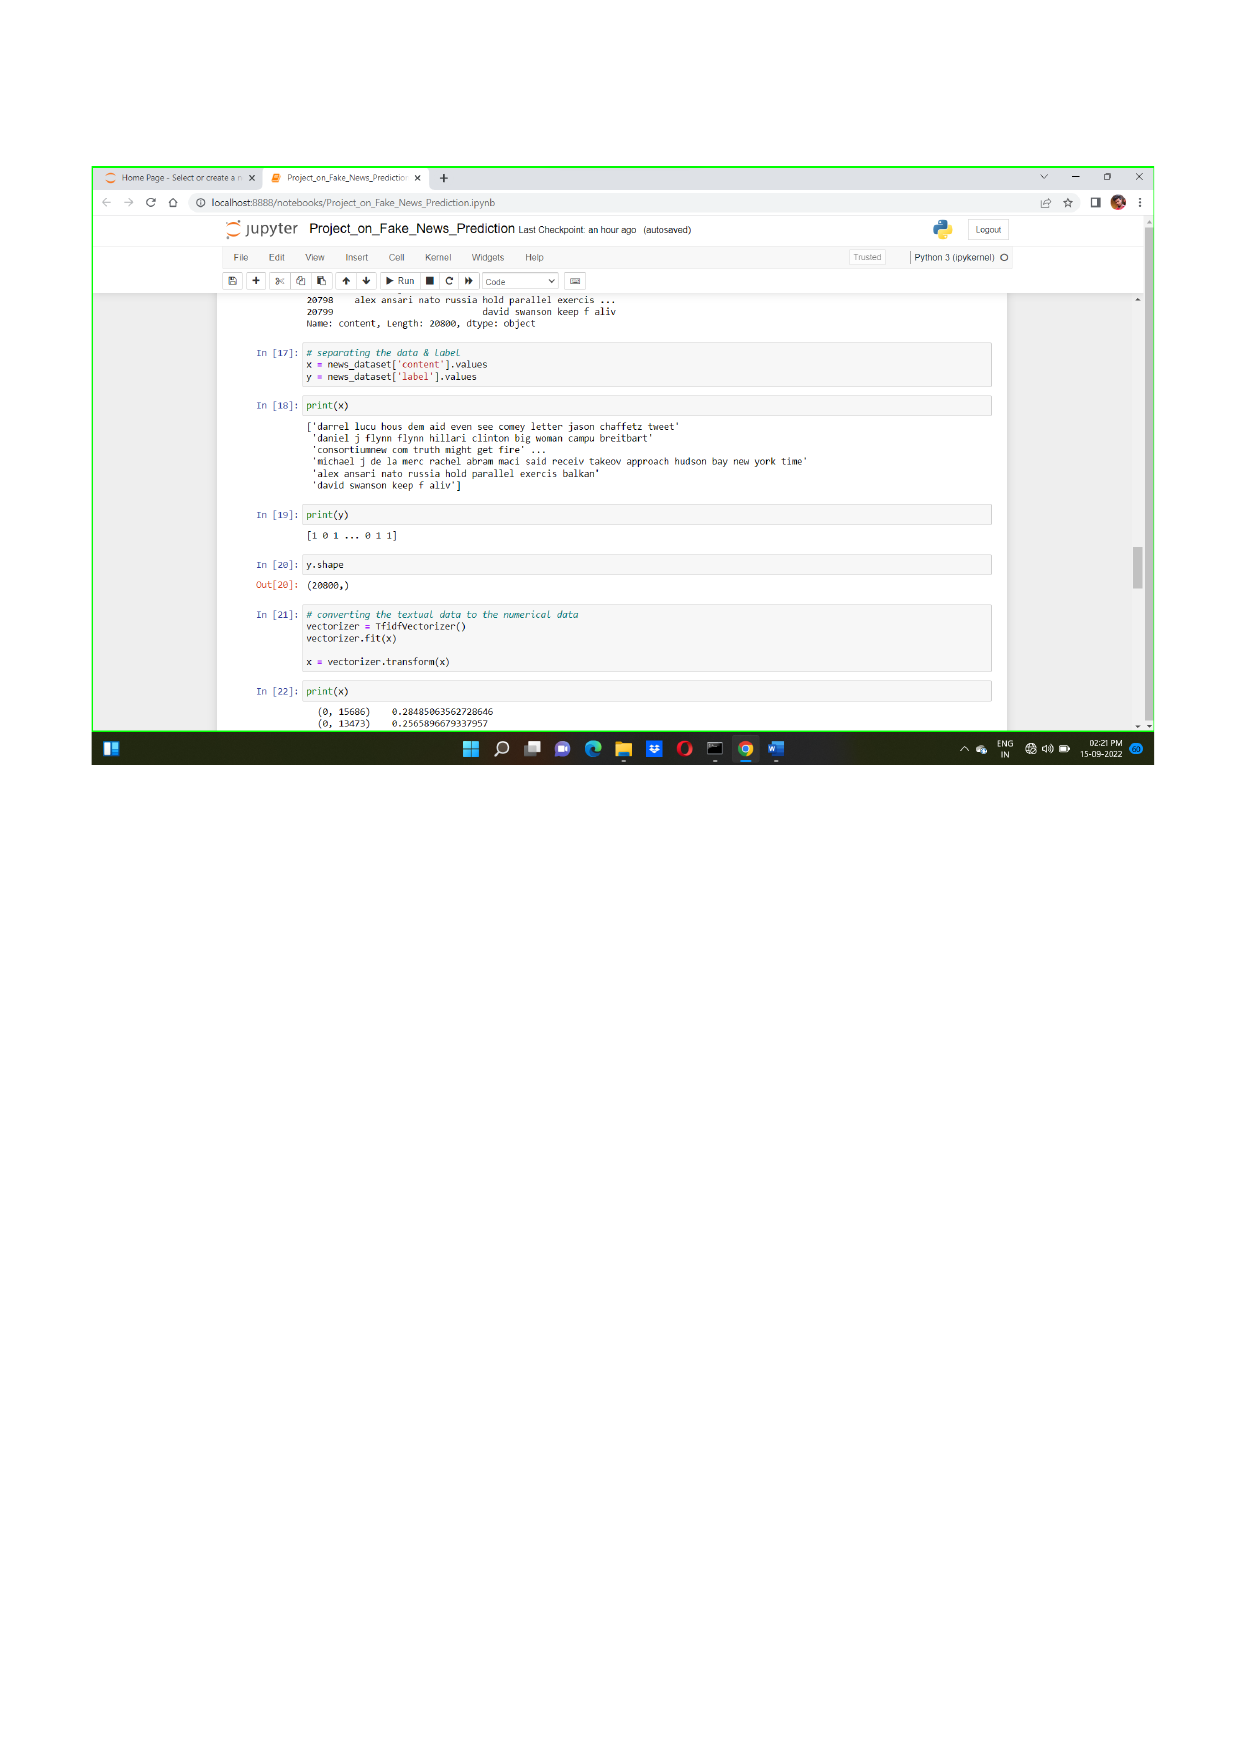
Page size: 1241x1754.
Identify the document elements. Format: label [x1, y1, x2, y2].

picture [91, 166, 1155, 765]
